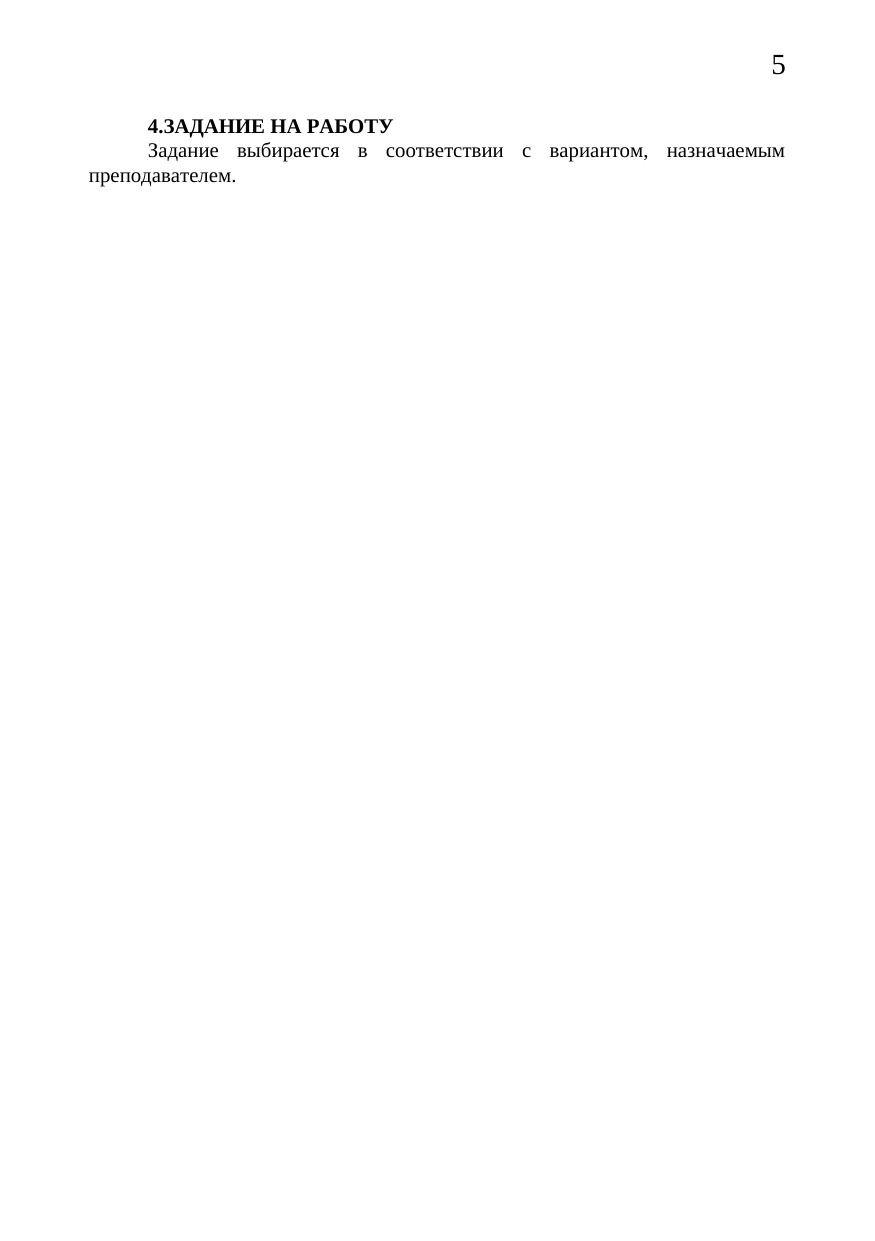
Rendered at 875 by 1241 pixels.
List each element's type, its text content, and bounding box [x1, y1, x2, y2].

text Задание выбирается в соответствии с вариантом, назначаемым преподавателем. [89, 138, 785, 187]
text 4.ЗАДАНИЕ НА РАБОТУ [89, 114, 785, 138]
